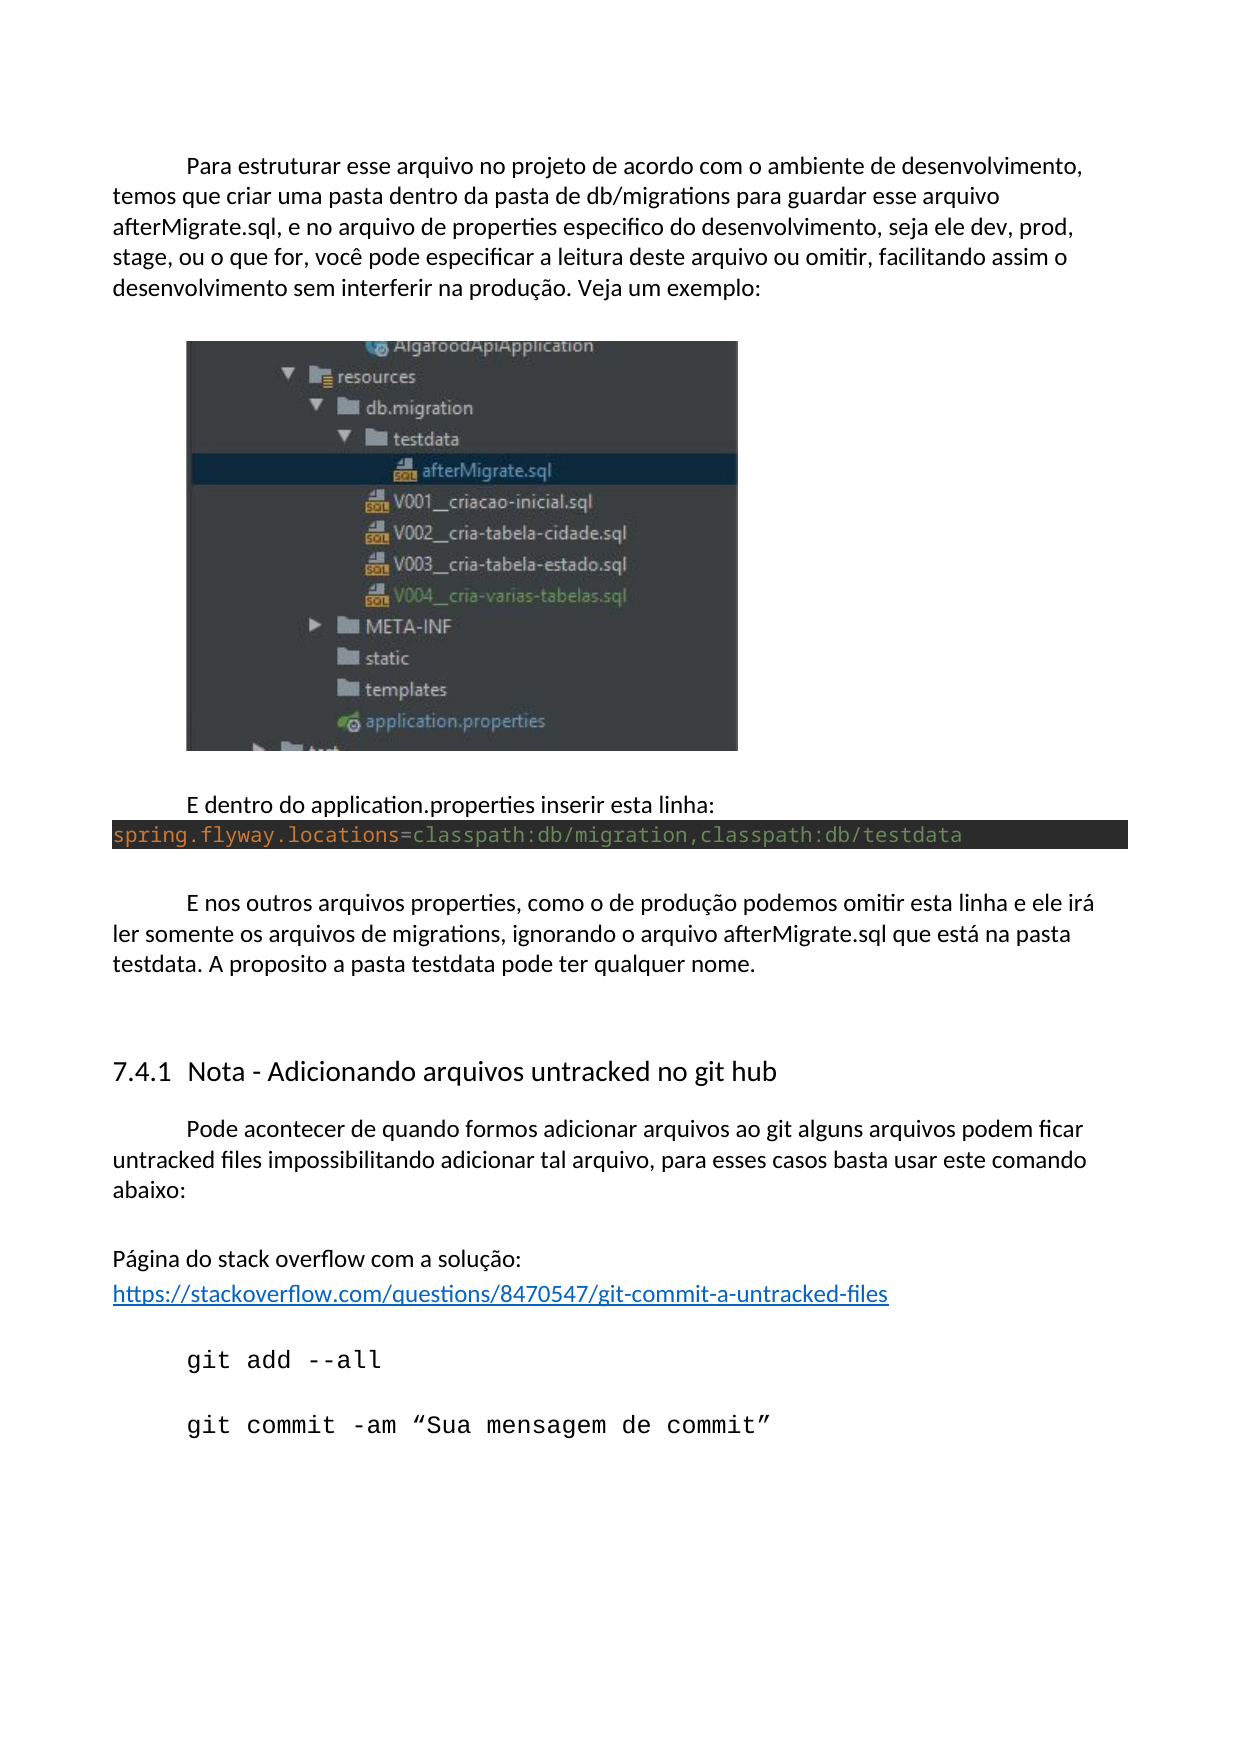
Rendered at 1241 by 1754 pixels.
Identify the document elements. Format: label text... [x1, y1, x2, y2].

text E nos outros arquivos properties, como o de produção podemos omitir esta linha e ele irá ler somente os arquivos de migrations, ignorando o arquivo afterMigrate.sql que está na pasta testdata. A proposito a pasta testdata pode ter qualquer nome. [112, 887, 1128, 979]
text git add --all [112, 1348, 1128, 1376]
text Pode acontecer de quando formos adicionar arquivos ao git alguns arquivos podem ficar untracked files impossibilitando adicionar tal arquivo, para esses casos basta usar este comando abaixo: [112, 1113, 1128, 1205]
text E dentro do application.properties inserir esta linha: [112, 790, 1128, 820]
text git commit -am “Sua mensagem de commit” [112, 1413, 1128, 1441]
text https://stackoverflow.com/questions/8470547/git-commit-a-untracked-files [112, 1278, 1128, 1309]
subtitle Nota - Adicionando arquivos untracked no git hub [112, 1053, 1128, 1088]
text spring.flyway.locations=classpath:db/migration,classpath:db/testdata [112, 820, 1128, 849]
text Para estruturar esse arquivo no projeto de acordo com o ambiente de desenvolvimento, temos que criar uma pasta dentro da pasta de db/migrations para guardar esse arquivo afterMigrate.sql, e no arquivo de properties especifico do desenvolvimento, seja ele dev, prod, stage, ou o que for, você pode especificar a leitura deste arquivo ou omitir, facilitando assim o desenvolvimento sem interferir na produção. Veja um exemplo: [112, 150, 1128, 303]
text Página do stack overflow com a solução: [112, 1244, 1128, 1274]
picture [186, 341, 738, 751]
